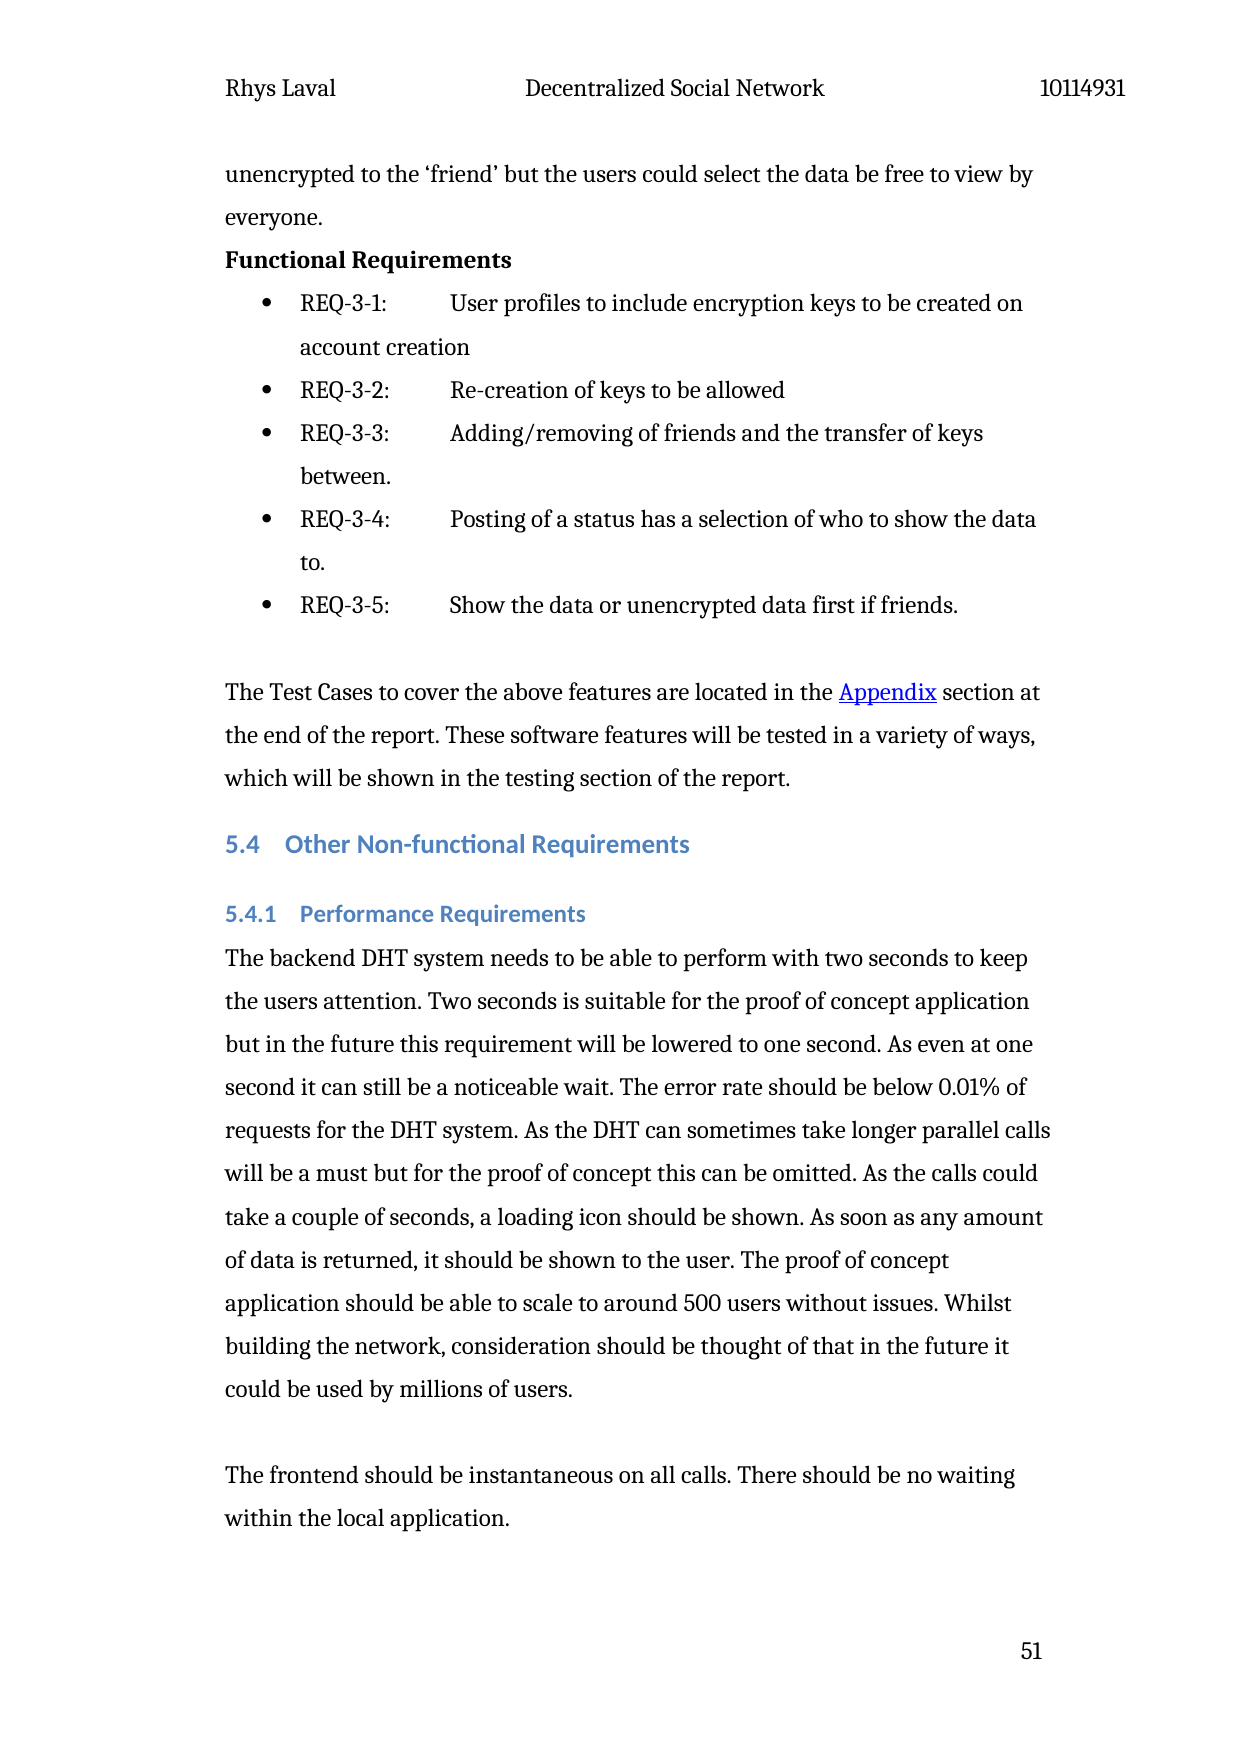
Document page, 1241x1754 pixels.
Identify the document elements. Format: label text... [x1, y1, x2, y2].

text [225, 160, 1053, 232]
list REQ-3-2: Re-creation of keys to be allowed [262, 376, 1053, 404]
list REQ-3-1: User profiles to include encryption keys to be created on account creation [262, 289, 1053, 361]
text The frontend should be instantaneous on all calls. There should be no waiting within the local application. [225, 1461, 1053, 1533]
list REQ-3-5: Show the data or unencrypted data first if friends. [262, 591, 1053, 620]
list REQ-3-3: Adding/removing of friends and the transfer of keys between. [262, 419, 1053, 491]
text The backend DHT system needs to be able to perform with two seconds to keep the users attention. Two seconds is suitable for the proof of concept application but in the future this requirement will be lowered to one second. As even at one second it can still be a noticeable wait. The error rate should be below 0.01% of requests for the DHT system. As the DHT can sometimes take longer parallel calls will be a must but for the proof of concept this can be omitted. As the calls could take a couple of seconds, a loading icon should be shown. As soon as any amount of data is returned, it should be shown to the user. The proof of concept application should be able to scale to around 500 users without issues. Whilst building the network, consideration should be thought of that in the future it could be used by millions of users. [225, 944, 1053, 1404]
list REQ-3-4: Posting of a status has a selection of who to show the data to. [262, 505, 1053, 577]
subtitle Performance Requirements [225, 898, 1053, 928]
text Functional Requirements [225, 246, 1053, 275]
text The Test Cases to cover the above features are located in the Appendix section at the end of the report. These software features will be tested in a variety of ways, which will be shown in the testing section of the report. [225, 677, 1053, 792]
subtitle Other Non-functional Requirements [225, 828, 1053, 861]
